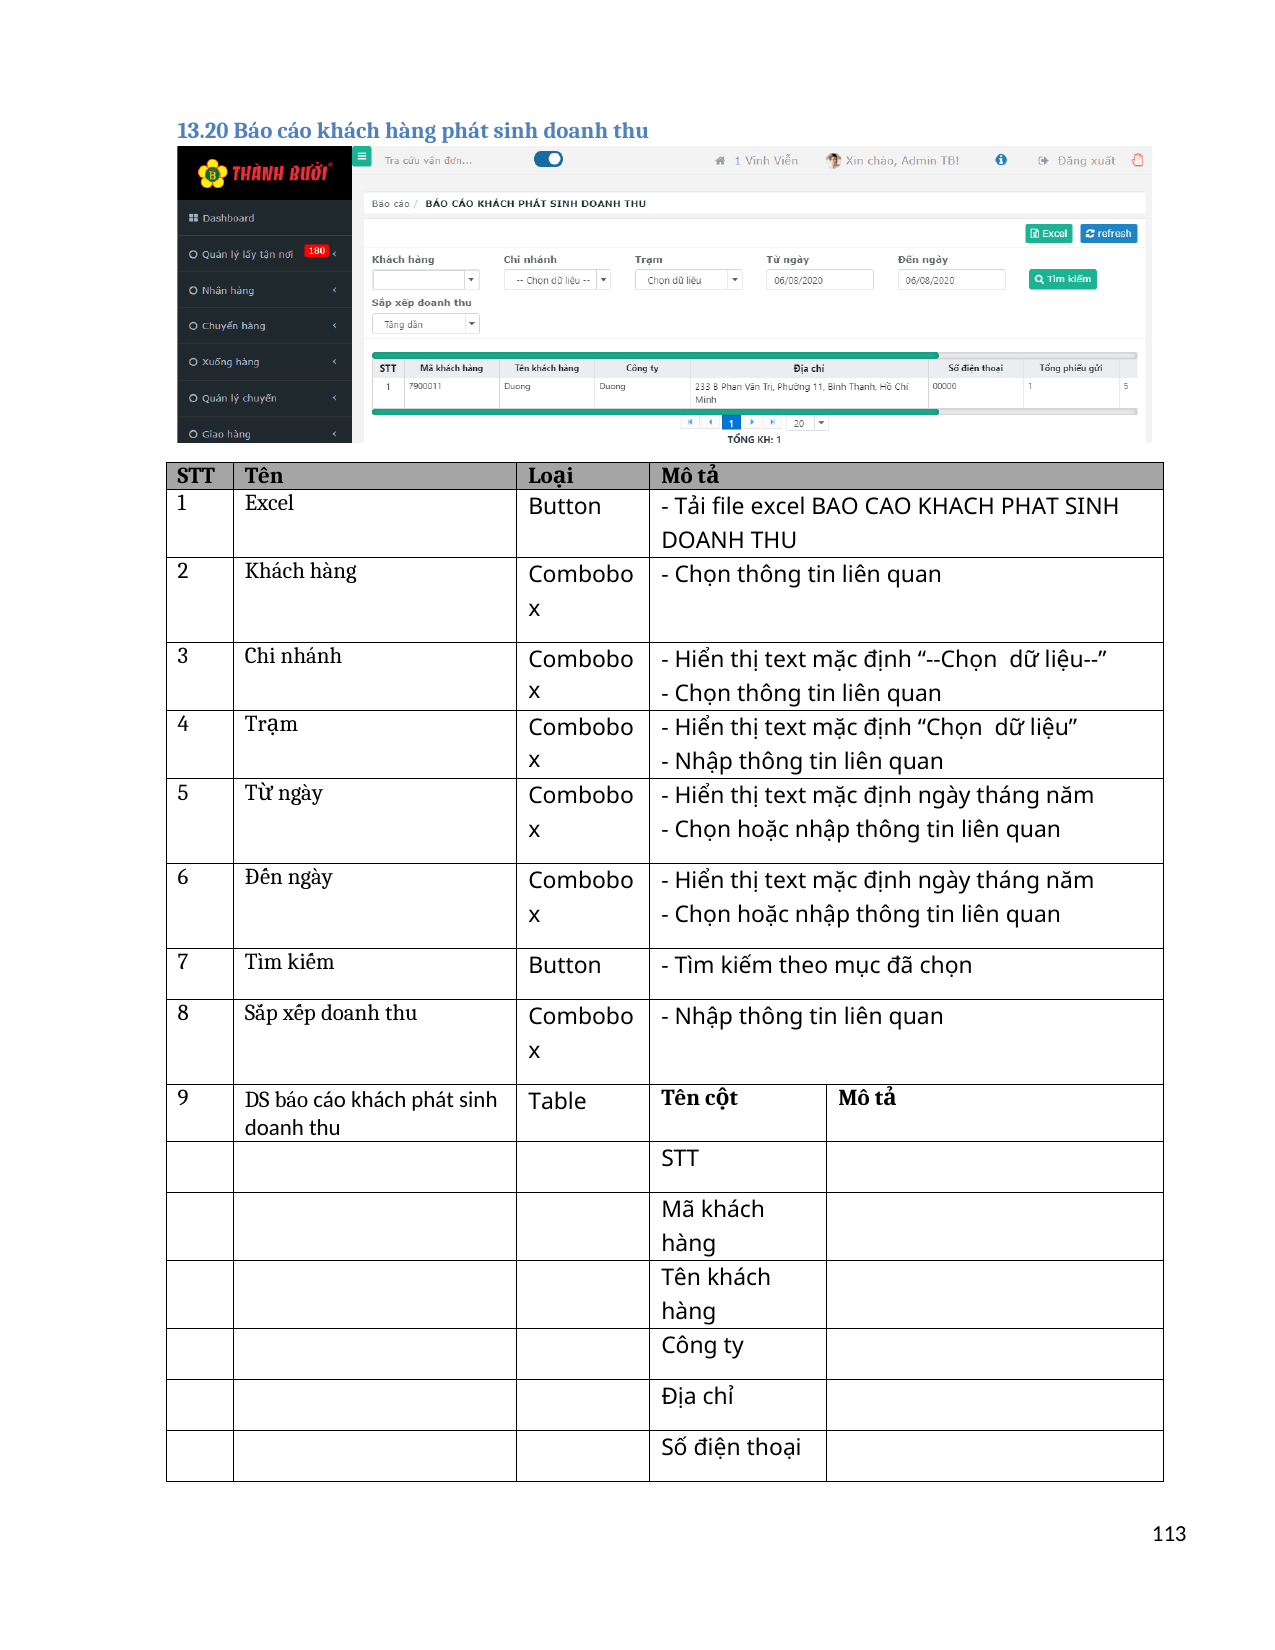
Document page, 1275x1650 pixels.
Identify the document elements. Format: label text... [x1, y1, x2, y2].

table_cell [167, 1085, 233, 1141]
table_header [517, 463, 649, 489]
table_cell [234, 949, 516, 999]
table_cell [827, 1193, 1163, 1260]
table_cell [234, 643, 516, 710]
picture [177, 146, 1153, 443]
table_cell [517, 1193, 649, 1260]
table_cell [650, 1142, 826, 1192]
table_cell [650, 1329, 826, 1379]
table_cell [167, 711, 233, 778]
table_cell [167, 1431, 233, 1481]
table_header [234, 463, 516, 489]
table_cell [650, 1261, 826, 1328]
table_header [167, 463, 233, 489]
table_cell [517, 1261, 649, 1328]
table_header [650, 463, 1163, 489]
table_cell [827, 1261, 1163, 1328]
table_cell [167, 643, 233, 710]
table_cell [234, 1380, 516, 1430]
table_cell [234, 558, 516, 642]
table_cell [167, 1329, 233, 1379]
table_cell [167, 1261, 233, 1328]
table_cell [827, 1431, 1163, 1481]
subtitle 13.20 Báo cáo khách hàng phát sinh doanh thu [177, 118, 1186, 144]
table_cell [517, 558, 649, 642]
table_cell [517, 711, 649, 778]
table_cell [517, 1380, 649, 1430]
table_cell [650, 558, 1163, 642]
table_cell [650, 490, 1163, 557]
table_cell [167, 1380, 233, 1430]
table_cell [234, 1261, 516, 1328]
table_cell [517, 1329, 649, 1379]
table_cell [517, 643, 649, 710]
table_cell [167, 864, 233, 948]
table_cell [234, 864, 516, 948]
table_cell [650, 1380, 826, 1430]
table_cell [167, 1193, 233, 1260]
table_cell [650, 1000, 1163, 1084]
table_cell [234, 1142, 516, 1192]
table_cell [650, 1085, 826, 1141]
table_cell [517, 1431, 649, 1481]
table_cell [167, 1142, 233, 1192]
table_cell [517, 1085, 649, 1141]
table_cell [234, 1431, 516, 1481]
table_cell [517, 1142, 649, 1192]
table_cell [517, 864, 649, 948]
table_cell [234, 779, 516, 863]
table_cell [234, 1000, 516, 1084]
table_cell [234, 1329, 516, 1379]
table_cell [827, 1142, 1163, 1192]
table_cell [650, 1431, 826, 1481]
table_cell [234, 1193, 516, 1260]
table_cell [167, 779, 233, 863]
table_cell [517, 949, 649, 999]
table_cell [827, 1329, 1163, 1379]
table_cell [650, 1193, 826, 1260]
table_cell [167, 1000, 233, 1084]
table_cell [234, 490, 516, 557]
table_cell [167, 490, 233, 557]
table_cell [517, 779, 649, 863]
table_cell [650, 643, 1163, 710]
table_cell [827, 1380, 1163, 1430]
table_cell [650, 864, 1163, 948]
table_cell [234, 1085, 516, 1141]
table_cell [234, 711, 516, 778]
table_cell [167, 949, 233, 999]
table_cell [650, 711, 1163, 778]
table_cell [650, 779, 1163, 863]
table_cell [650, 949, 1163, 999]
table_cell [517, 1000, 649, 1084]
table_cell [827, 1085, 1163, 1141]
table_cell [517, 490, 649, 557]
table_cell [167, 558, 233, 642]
